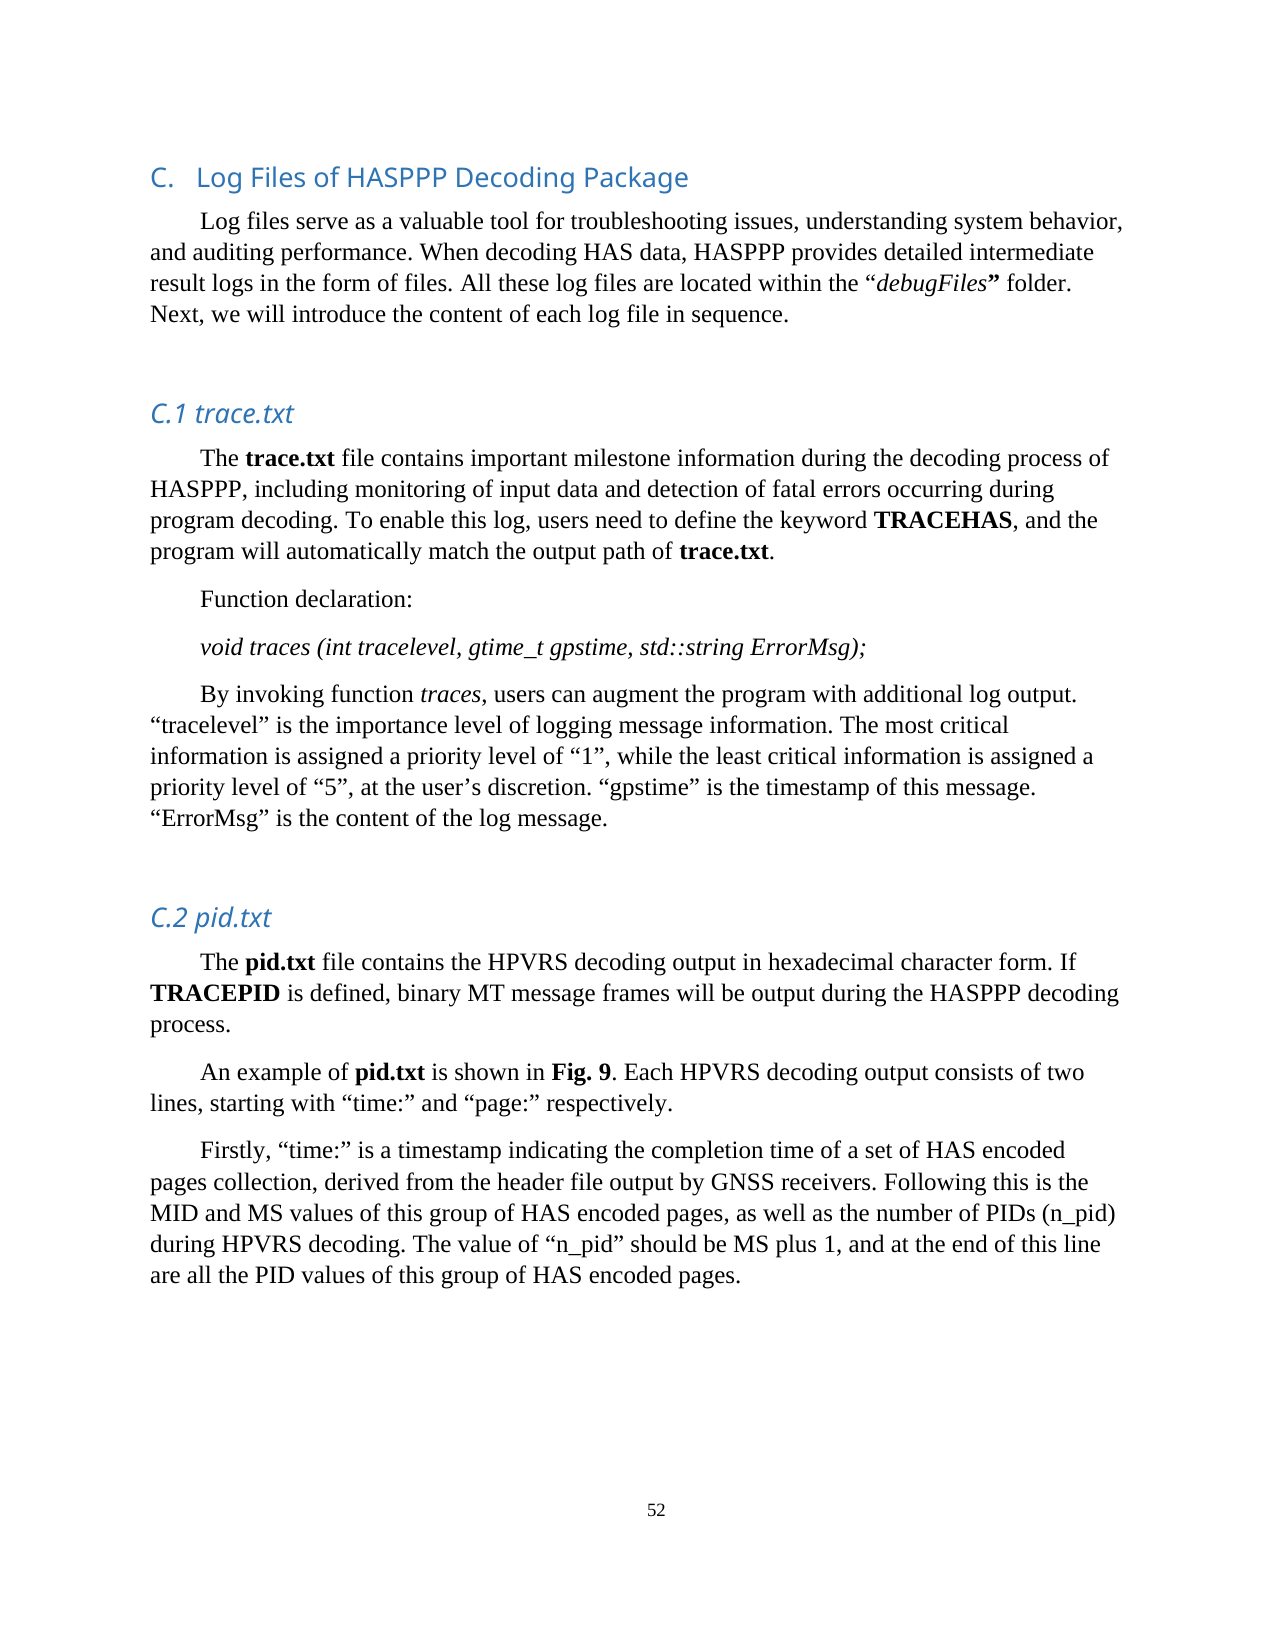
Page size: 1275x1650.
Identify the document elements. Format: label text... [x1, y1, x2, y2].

text void traces (int tracelevel, gtime_t gpstime, std::string ErrorMsg); [150, 632, 1125, 660]
text Firstly, “time:” is a timestamp indicating the completion time of a set of HAS encoded pages collection, derived from the header file output by GNSS receivers. Following this is the MID and MS values of this group of HAS encoded pages, as well as the number of PIDs (n_pid) during HPVRS decoding. The value of “n_pid” should be MS plus 1, and at the end of this line are all the PID values of this group of HAS encoded pages. [150, 1136, 1125, 1288]
text The trace.txt file contains important milestone information during the decoding process of HASPPP, including monitoring of input data and detection of fatal errors occurring during program decoding. To enable this log, users need to define the keyword TRACEHAS, and the program will automatically match the output path of trace.txt. [150, 443, 1125, 565]
text The pid.txt file contains the HPVRS decoding output in hexadecimal character form. If TRACEPID is defined, binary MT message frames will be output during the HASPPP decoding process. [150, 947, 1125, 1038]
text An example of pid.txt is shown in Fig. 9. Each HPVRS decoding output consists of two lines, starting with “time:” and “page:” respectively. [150, 1057, 1125, 1117]
subtitle C.2 pid.txt [150, 899, 1125, 936]
text Log files serve as a valuable tool for troubleshooting issues, understanding system behavior, and auditing performance. When decoding HAS data, HASPPP provides detailed intermediate result logs in the form of files. All these log files are located within the “debugFiles” folder. Next, we will introduce the content of each log file in sequence. [150, 206, 1125, 328]
text Function declaration: [150, 584, 1125, 613]
text By invoking function traces, users can augment the program with additional log output. “tracelevel” is the importance level of logging message information. The most critical information is assigned a priority level of “1”, while the least critical information is assigned a priority level of “5”, at the user’s discretion. “gpstime” is the timestamp of this message. “ErrorMsg” is the content of the log message. [150, 679, 1125, 832]
subtitle Log Files of HASPPP Decoding Package [150, 158, 1125, 195]
subtitle C.1 trace.txt [150, 395, 1125, 432]
